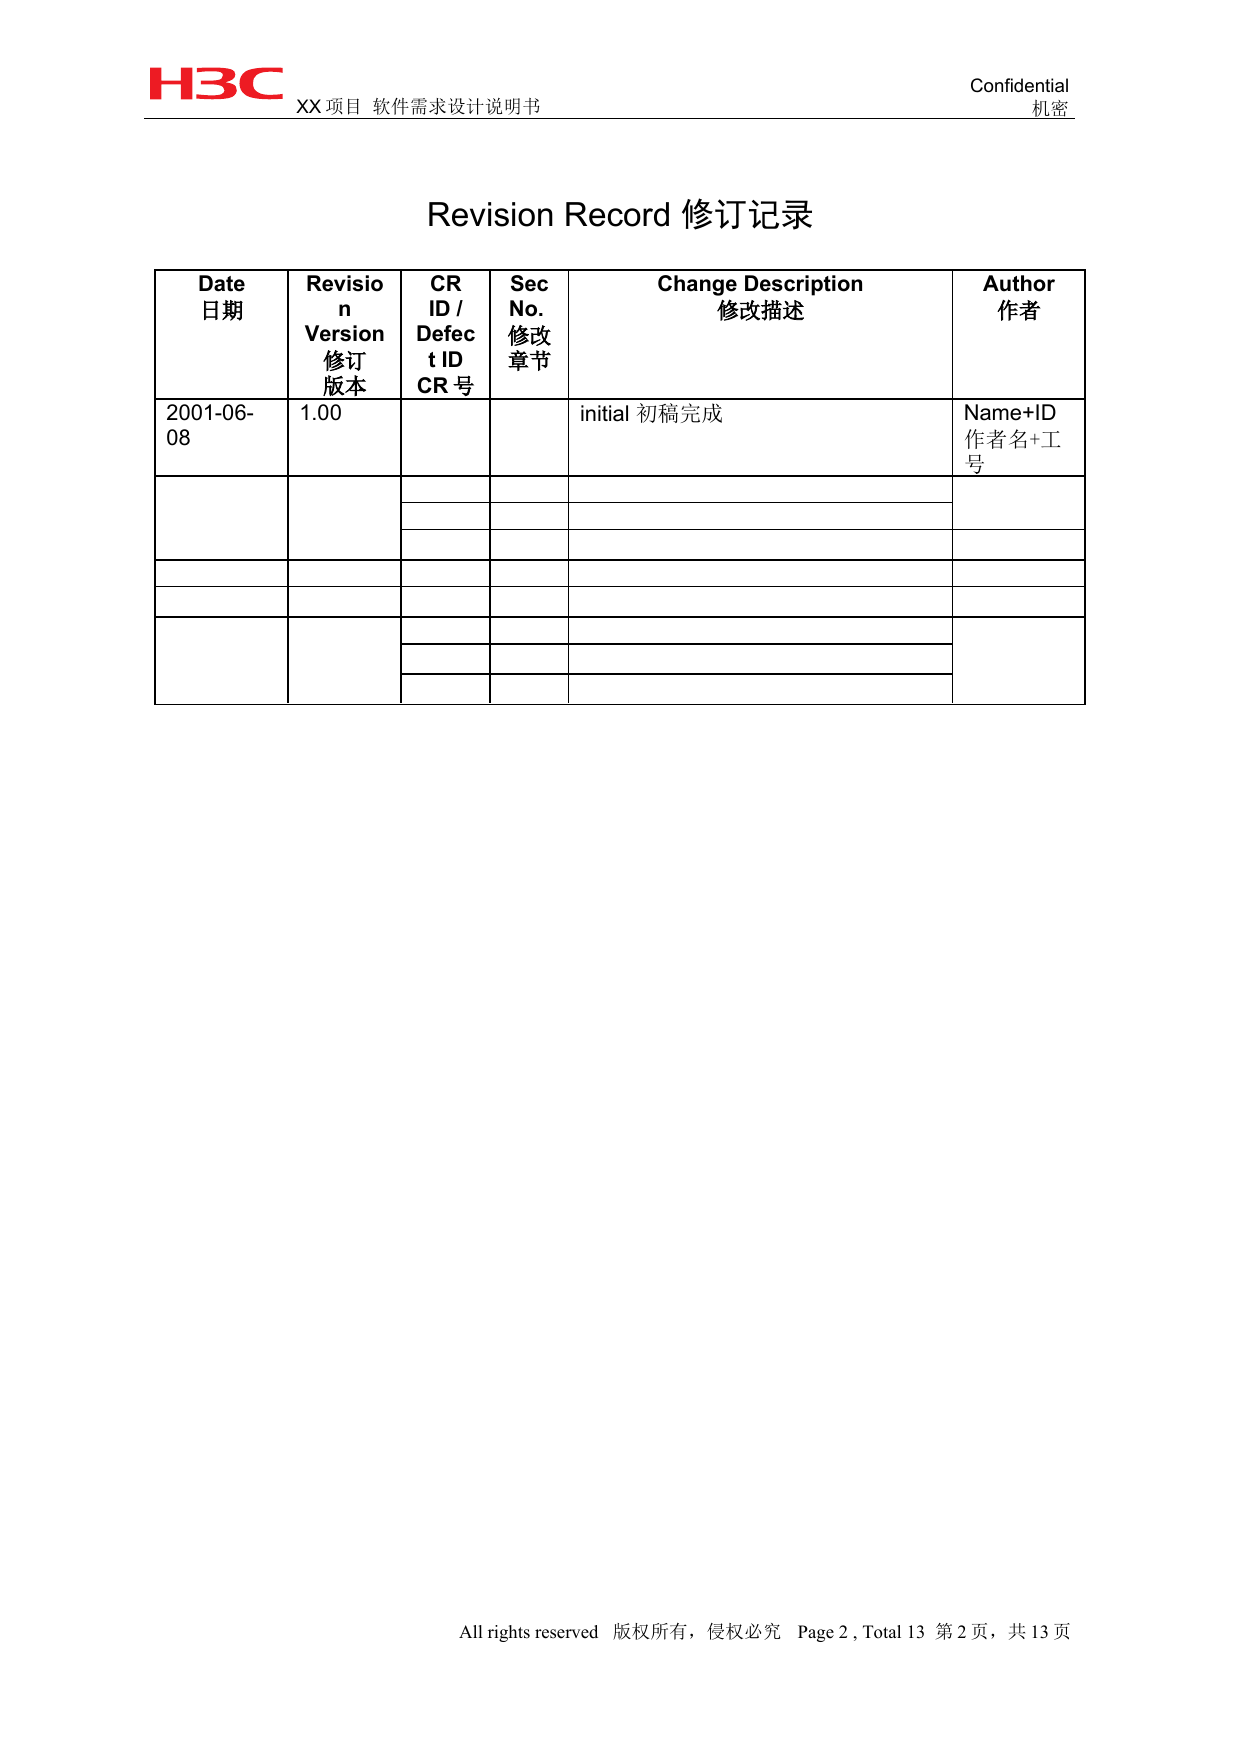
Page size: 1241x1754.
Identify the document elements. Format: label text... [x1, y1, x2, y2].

table_cell [402, 400, 489, 475]
table_cell [953, 477, 1084, 529]
table_cell [569, 587, 952, 616]
table_cell [402, 503, 489, 529]
text Revision Record 修订记录 [150, 193, 1090, 233]
table_cell [569, 561, 952, 586]
table_cell [402, 587, 489, 616]
table_cell [569, 618, 952, 643]
table_cell Name+ID 作者名+工号 [953, 400, 1084, 475]
table_cell [569, 530, 952, 559]
table_cell [156, 587, 287, 616]
table_header Author 作者 [953, 271, 1084, 398]
table_cell [402, 561, 489, 586]
table_cell [569, 675, 952, 703]
table_cell [491, 477, 568, 502]
table_cell [491, 530, 568, 559]
table_cell [491, 587, 568, 616]
table_cell [289, 587, 400, 616]
table_cell [569, 645, 952, 673]
table_cell [491, 675, 568, 703]
table_cell [953, 530, 1084, 559]
table_cell [953, 618, 1084, 703]
table_cell [402, 675, 489, 703]
table_header Date 日期 [156, 271, 287, 398]
table_cell 1.00 [289, 400, 400, 475]
table_cell [491, 400, 568, 475]
table_cell [289, 477, 400, 559]
table_header CR ID / Defect ID CR号 [402, 271, 489, 398]
table_cell [491, 645, 568, 673]
table_cell [402, 477, 489, 502]
table_cell [402, 530, 489, 559]
table_cell [569, 477, 952, 502]
table_cell [491, 561, 568, 586]
table_cell 2001-06-08 [156, 400, 287, 475]
table_cell [569, 503, 952, 529]
table_cell [156, 561, 287, 586]
table_cell [953, 561, 1084, 586]
table_header Change Description 修改描述 [569, 271, 952, 398]
table_cell [402, 618, 489, 643]
table_cell [156, 477, 287, 559]
table_cell [156, 618, 287, 703]
table_header Revision Version 修订 版本 [289, 271, 400, 398]
table_cell [491, 503, 568, 529]
table_cell [402, 645, 489, 673]
table_cell [289, 561, 400, 586]
table_cell [491, 618, 568, 643]
table_cell [289, 618, 400, 703]
table_cell [953, 587, 1084, 616]
table_cell initial 初稿完成 [569, 400, 952, 475]
table_header Sec No. 修改 章节 [491, 271, 568, 398]
